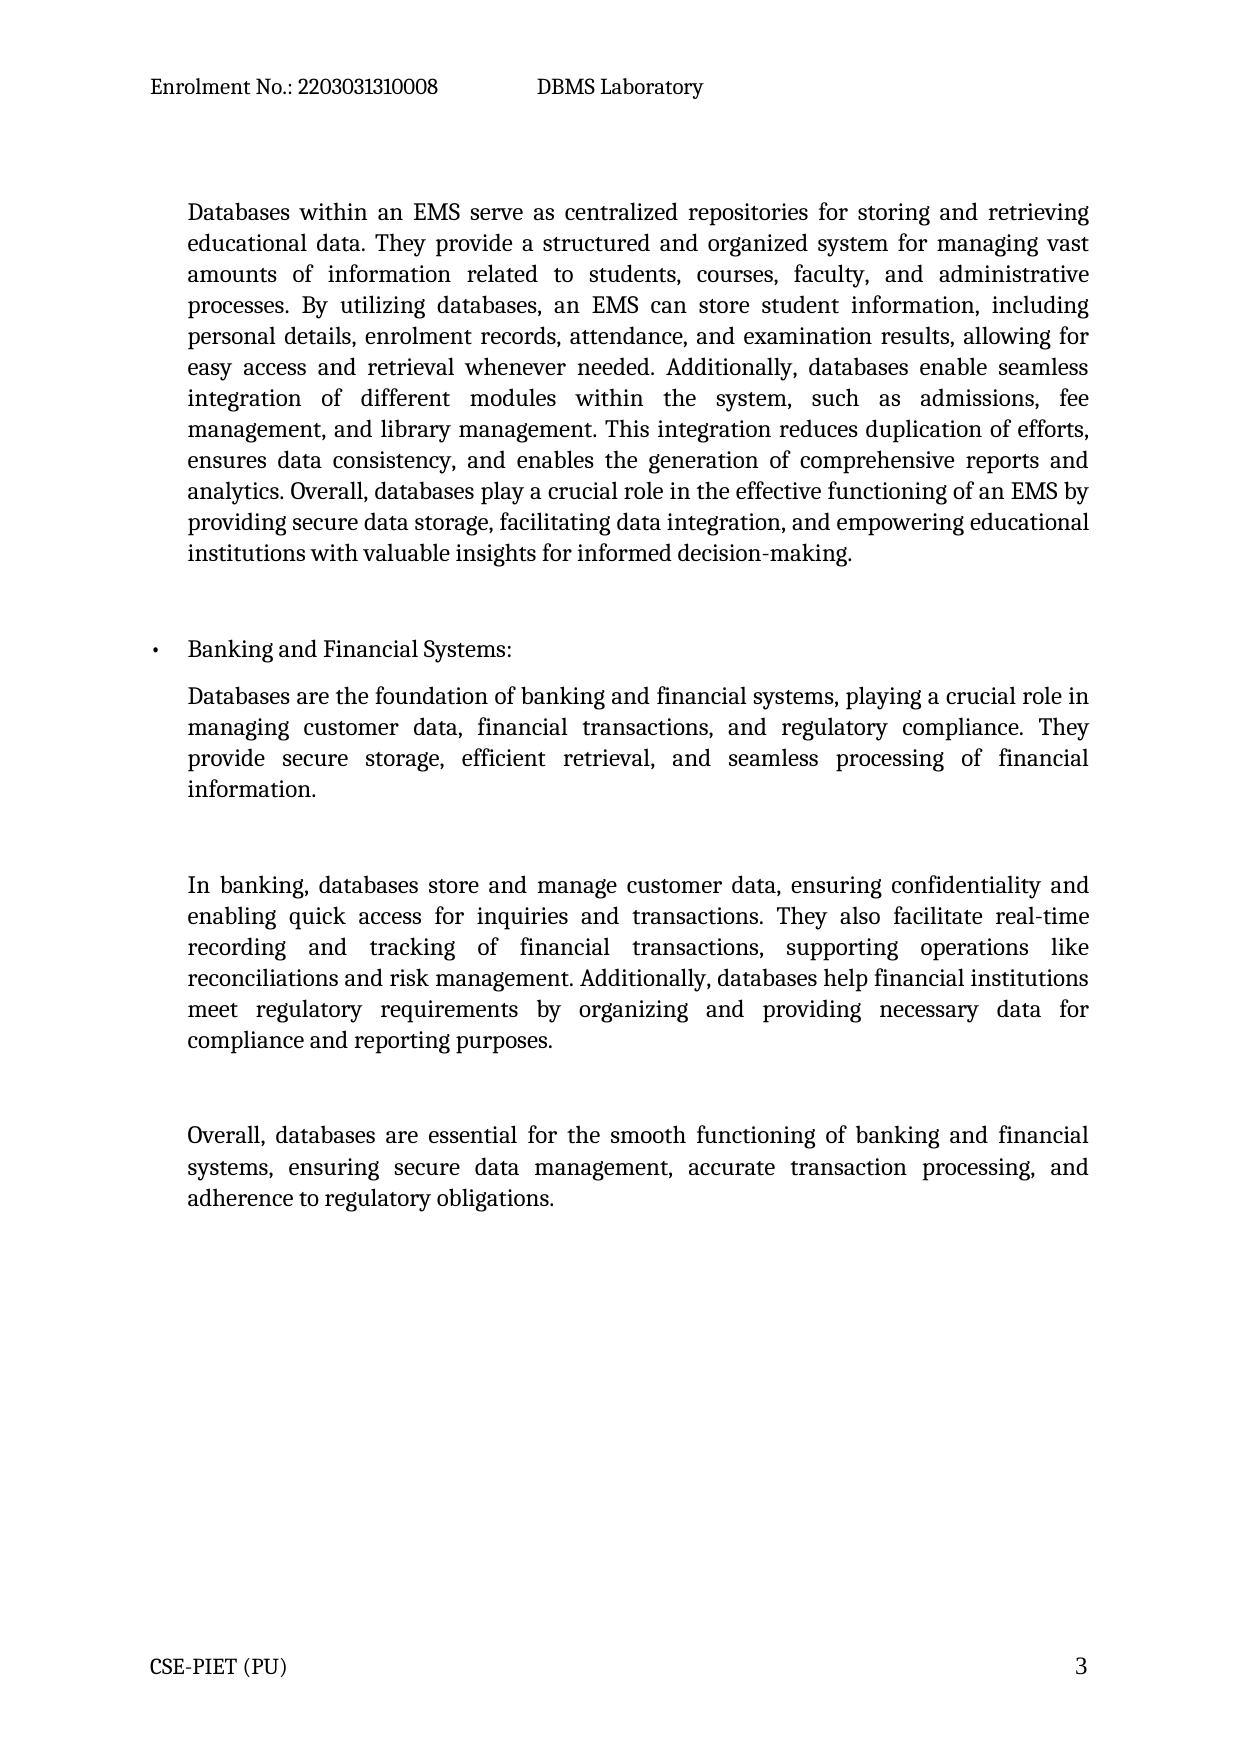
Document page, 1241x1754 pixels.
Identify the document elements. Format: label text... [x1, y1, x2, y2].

text Databases are the foundation of banking and financial systems, playing a crucial role in managing customer data, financial transactions, and regulatory compliance. They provide secure storage, efficient retrieval, and seamless processing of financial information. [187, 682, 1090, 804]
text In banking, databases store and manage customer data, ensuring confidentiality and enabling quick access for inquiries and transactions. They also facilitate real-time recording and tracking of financial transactions, supporting operations like reconciliations and risk management. Additionally, databases help financial institutions meet regulatory requirements by organizing and providing necessary data for compliance and reporting purposes. [187, 871, 1090, 1055]
list Banking and Financial Systems: [150, 634, 1090, 663]
text Databases within an EMS serve as centralized repositories for storing and retrieving educational data. They provide a structured and organized system for managing vast amounts of information related to students, courses, faculty, and administrative processes. By utilizing databases, an EMS can store student information, including personal details, enrolment records, attendance, and examination results, allowing for easy access and retrieval whenever needed. Additionally, databases enable seamless integration of different modules within the system, such as admissions, fee management, and library management. This integration reduces duplication of efforts, ensures data consistency, and enables the generation of comprehensive reports and analytics. Overall, databases play a crucial role in the effective functioning of an EMS by providing secure data storage, facilitating data integration, and empowering educational institutions with valuable insights for informed decision-making. [187, 198, 1090, 568]
text Overall, databases are essential for the smooth functioning of banking and financial systems, ensuring secure data management, accurate transaction processing, and adherence to regulatory obligations. [187, 1121, 1090, 1212]
